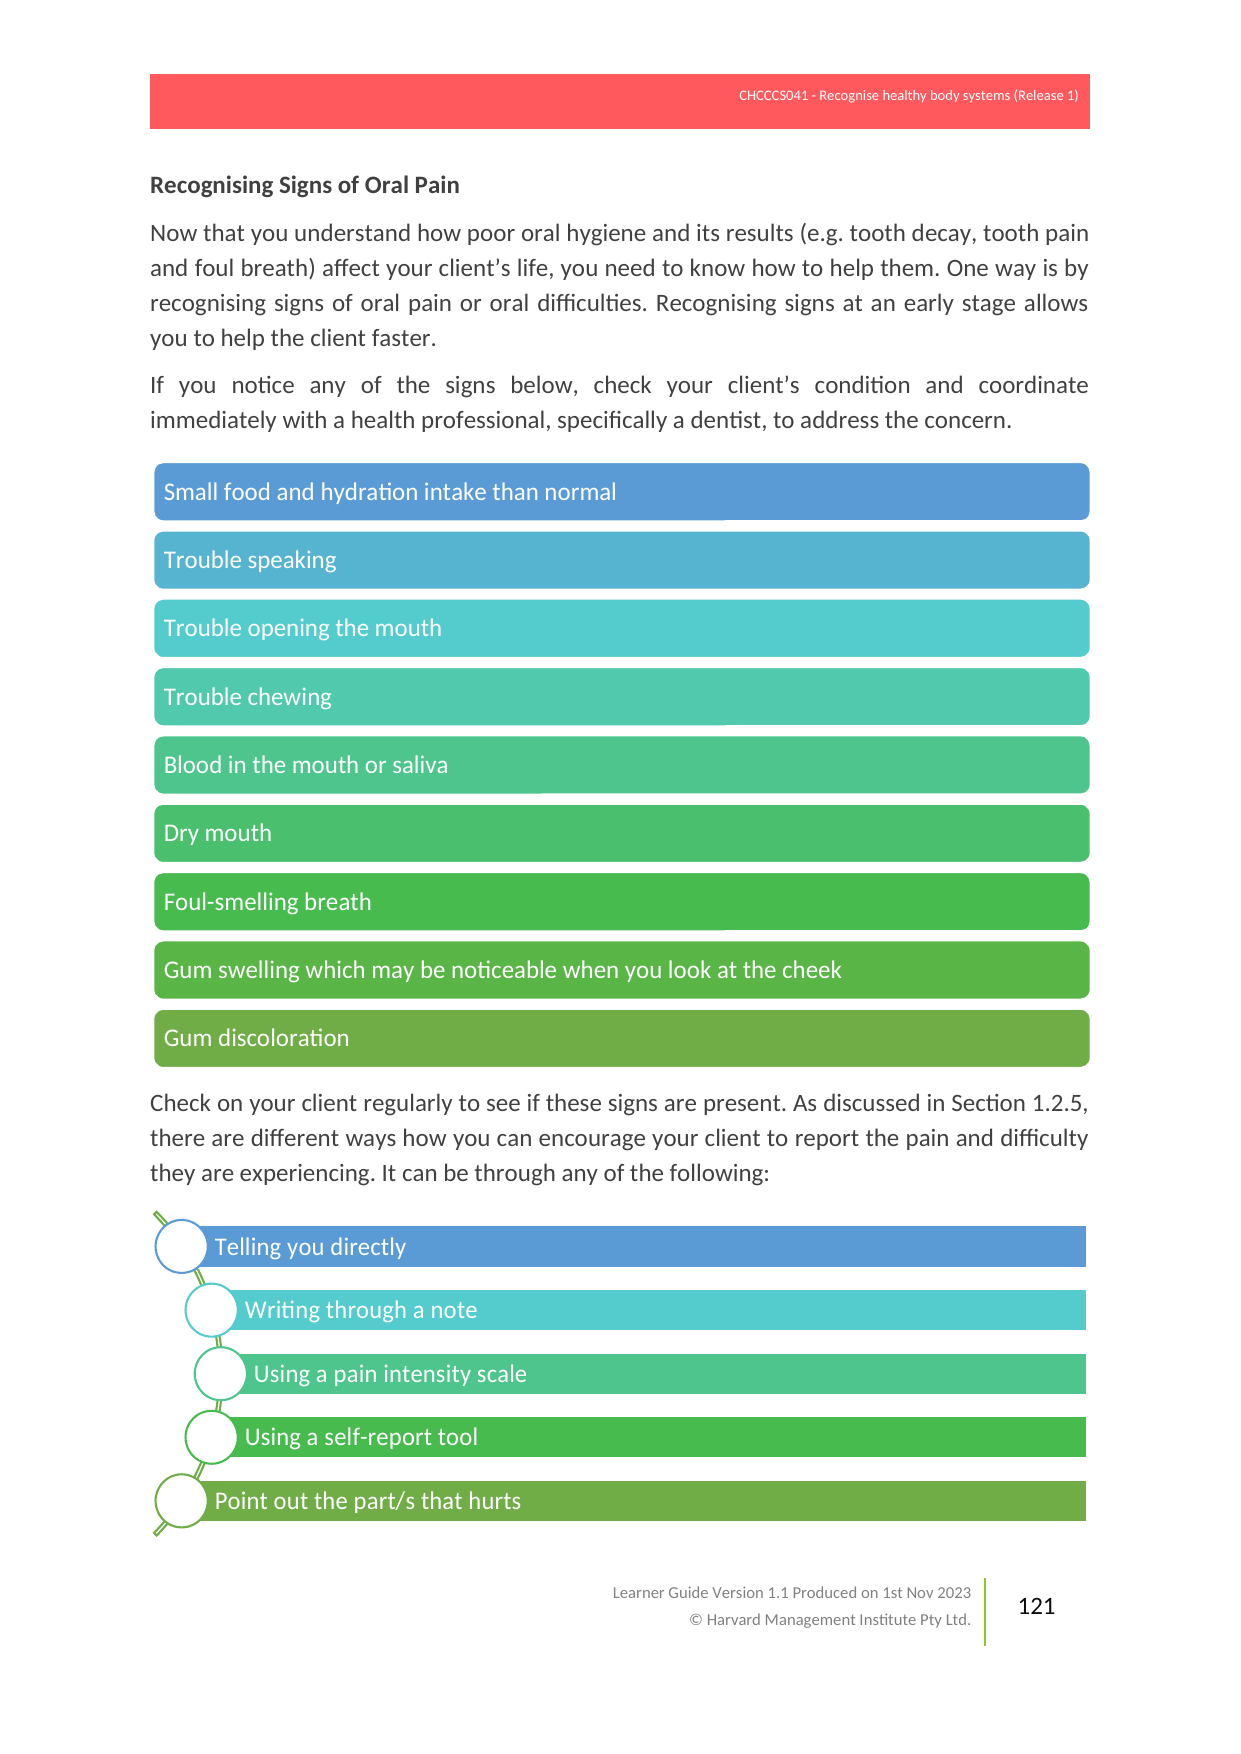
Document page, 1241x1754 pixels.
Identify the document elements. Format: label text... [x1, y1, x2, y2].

text Now that you understand how poor oral hygiene and its results (e.g. tooth decay, tooth pain and foul breath) affect your client’s life, you need to know how to help them. One way is by recognising signs of oral pain or oral difficulties. Recognising signs at an early stage allows you to help the client faster. [150, 217, 1090, 352]
text If you notice any of the signs below, check your client’s condition and coordinate immediately with a health professional, specifically a dentist, to address the concern. [150, 369, 1090, 435]
text Recognising Signs of Oral Pain [150, 169, 1090, 200]
text Check on your client regularly to see if these signs are present. As discussed in Section 1.2.5, there are different ways how you can encourage your client to report the pain and difficulty they are experiencing. It can be through any of the following: [150, 1087, 1090, 1188]
